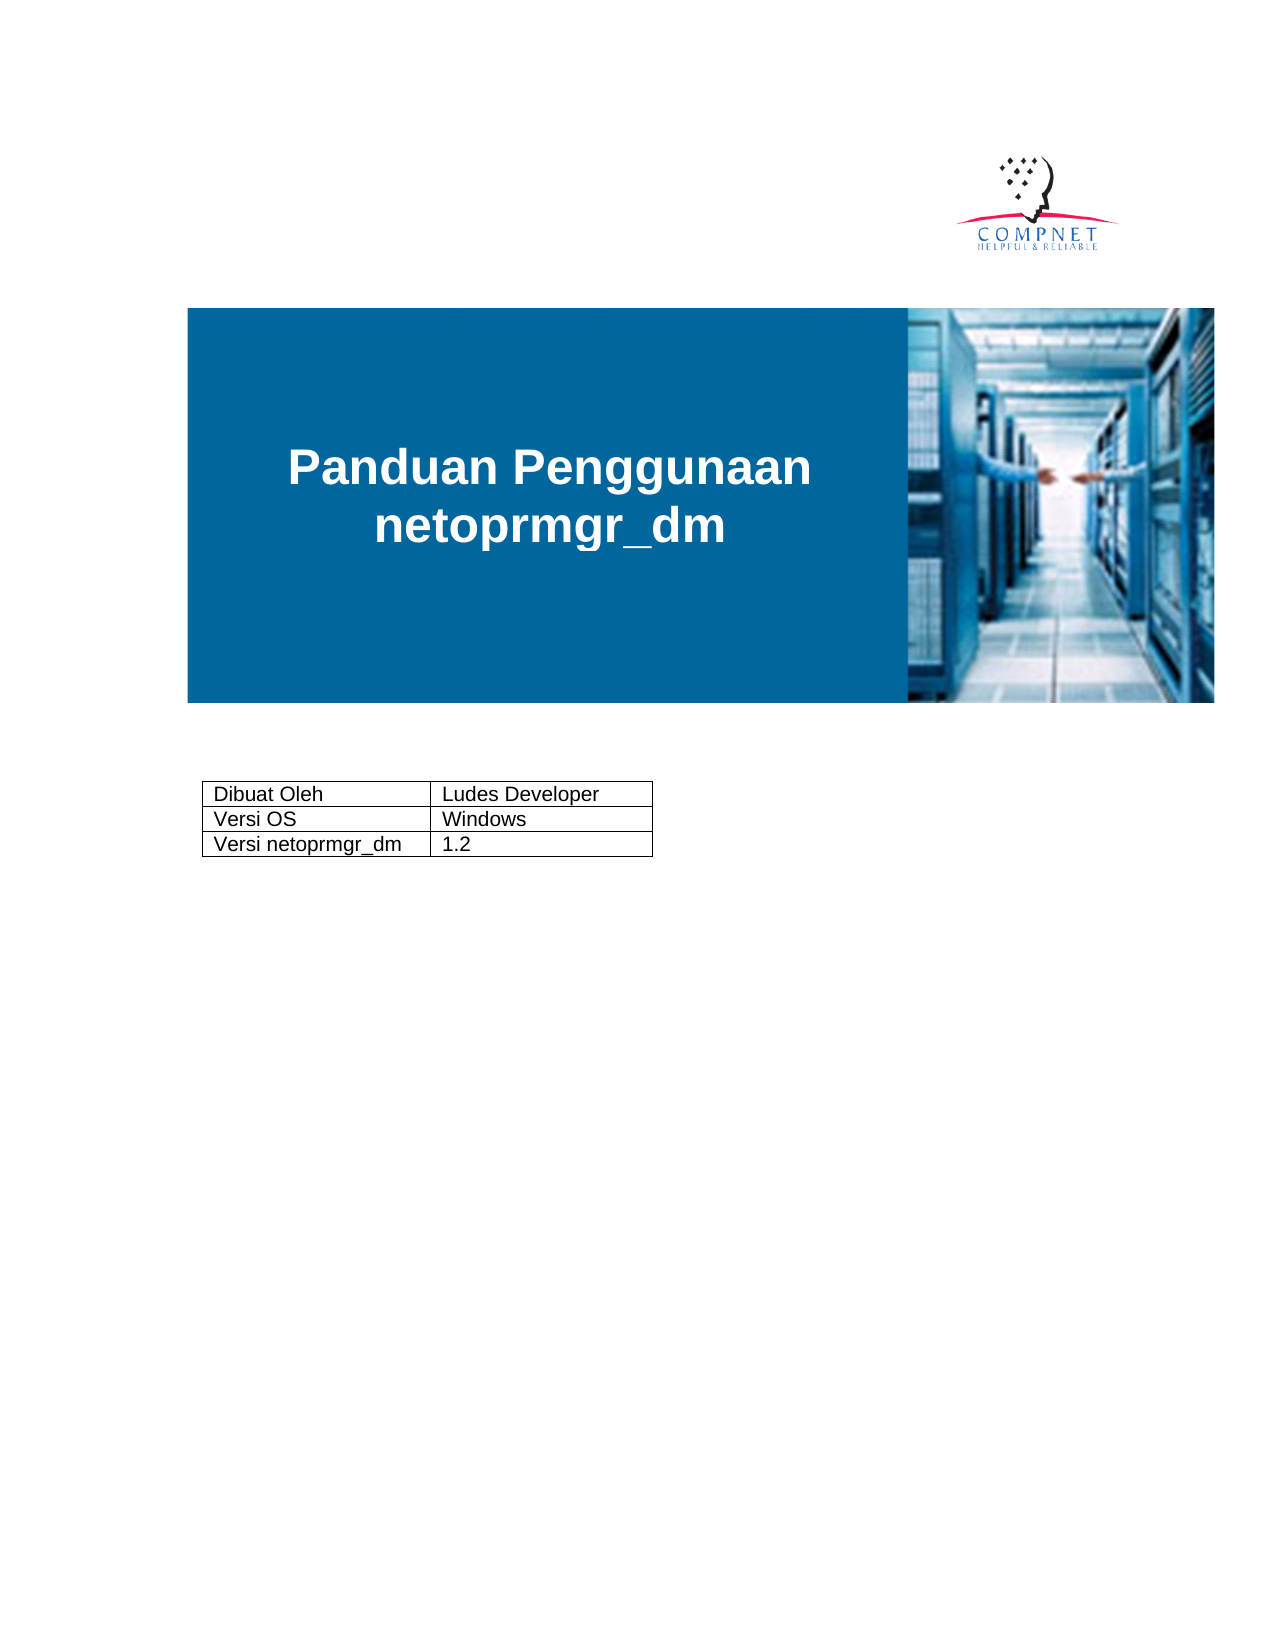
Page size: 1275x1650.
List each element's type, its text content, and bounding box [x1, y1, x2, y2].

picture [907, 308, 1215, 703]
table_header Dibuat Oleh [203, 782, 430, 806]
table_cell Versi OS [203, 807, 430, 831]
table_header Ludes Developer [431, 782, 652, 806]
picture [947, 150, 1125, 260]
table_cell 1.2 [431, 832, 652, 856]
table_cell Windows [431, 807, 652, 831]
picture [691, 526, 695, 541]
table_cell Versi netoprmgr_dm [203, 832, 430, 856]
